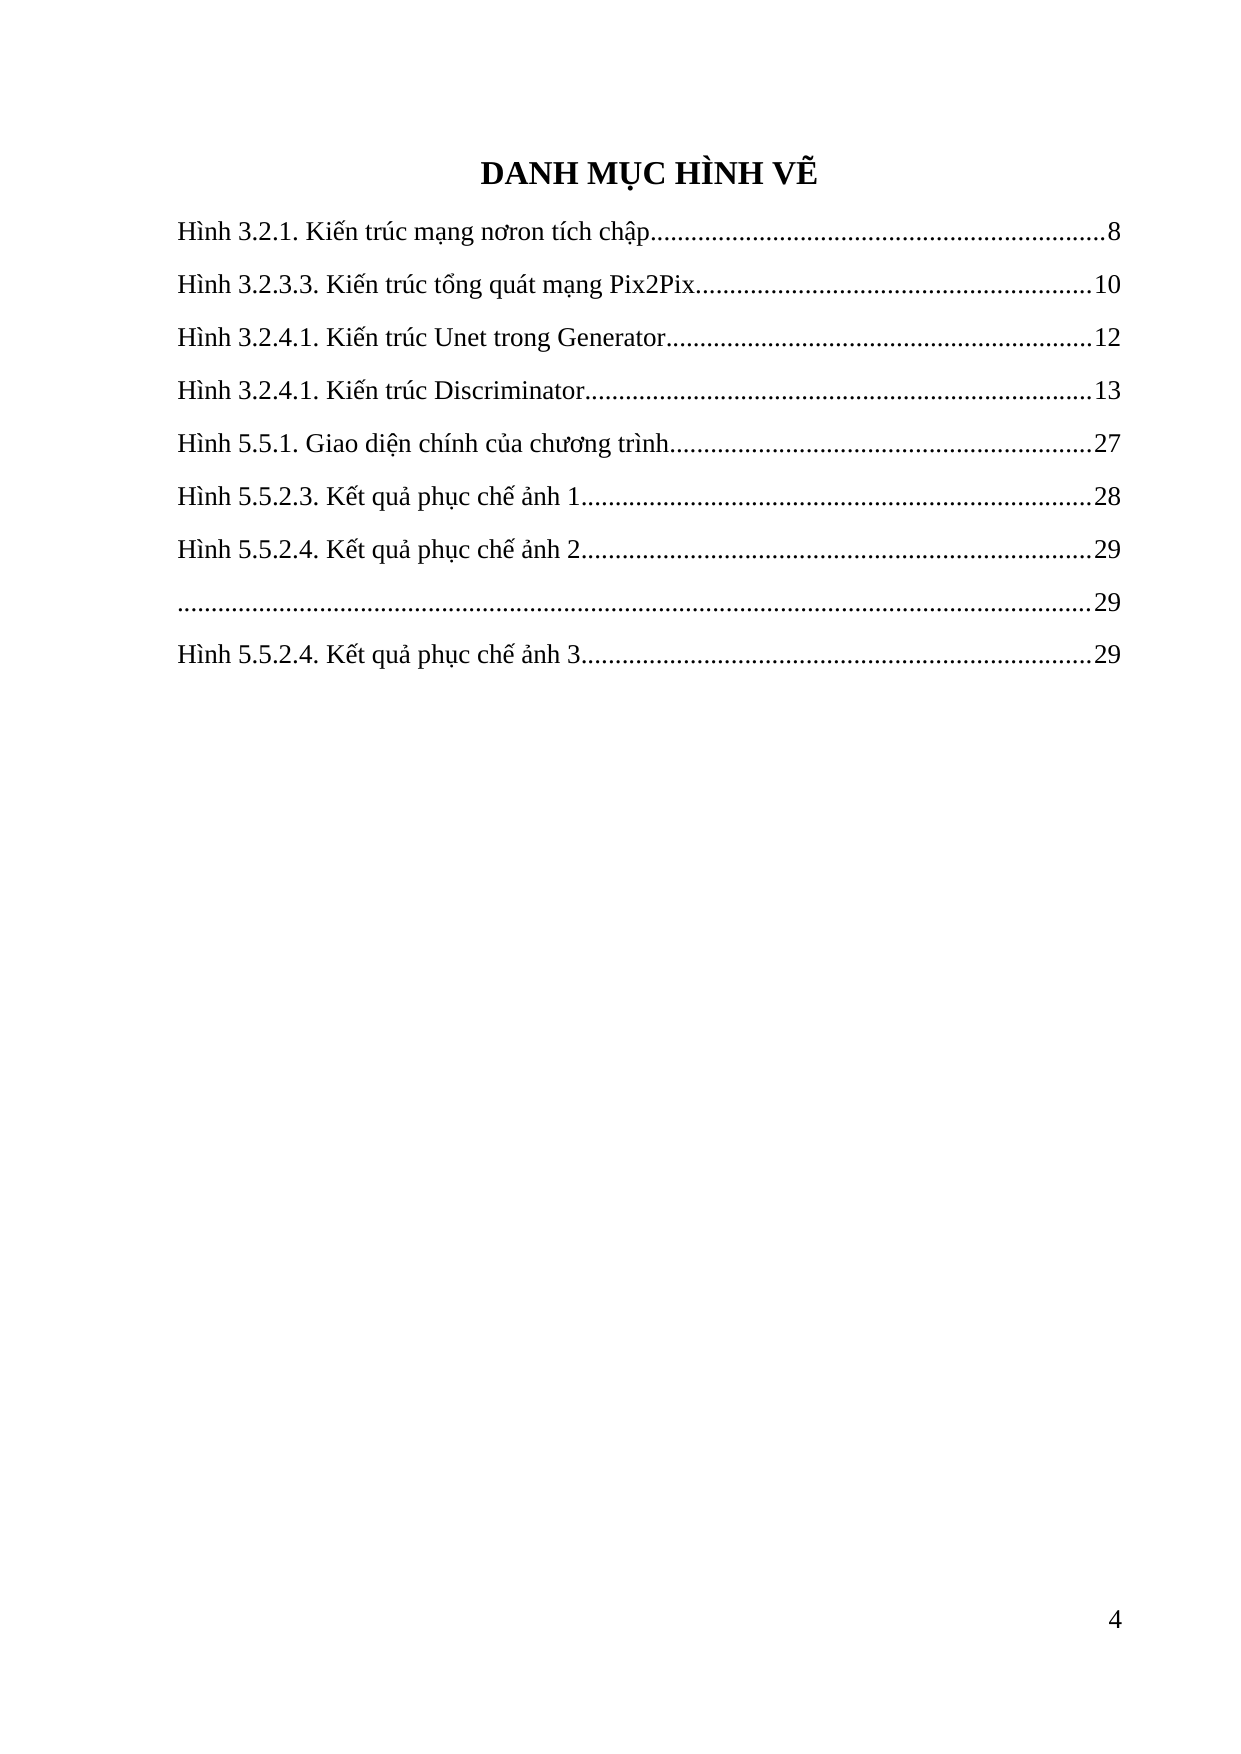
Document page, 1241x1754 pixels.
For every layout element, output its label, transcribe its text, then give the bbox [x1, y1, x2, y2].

subtitle DANH MỤC HÌNH VẼ [177, 153, 1122, 191]
